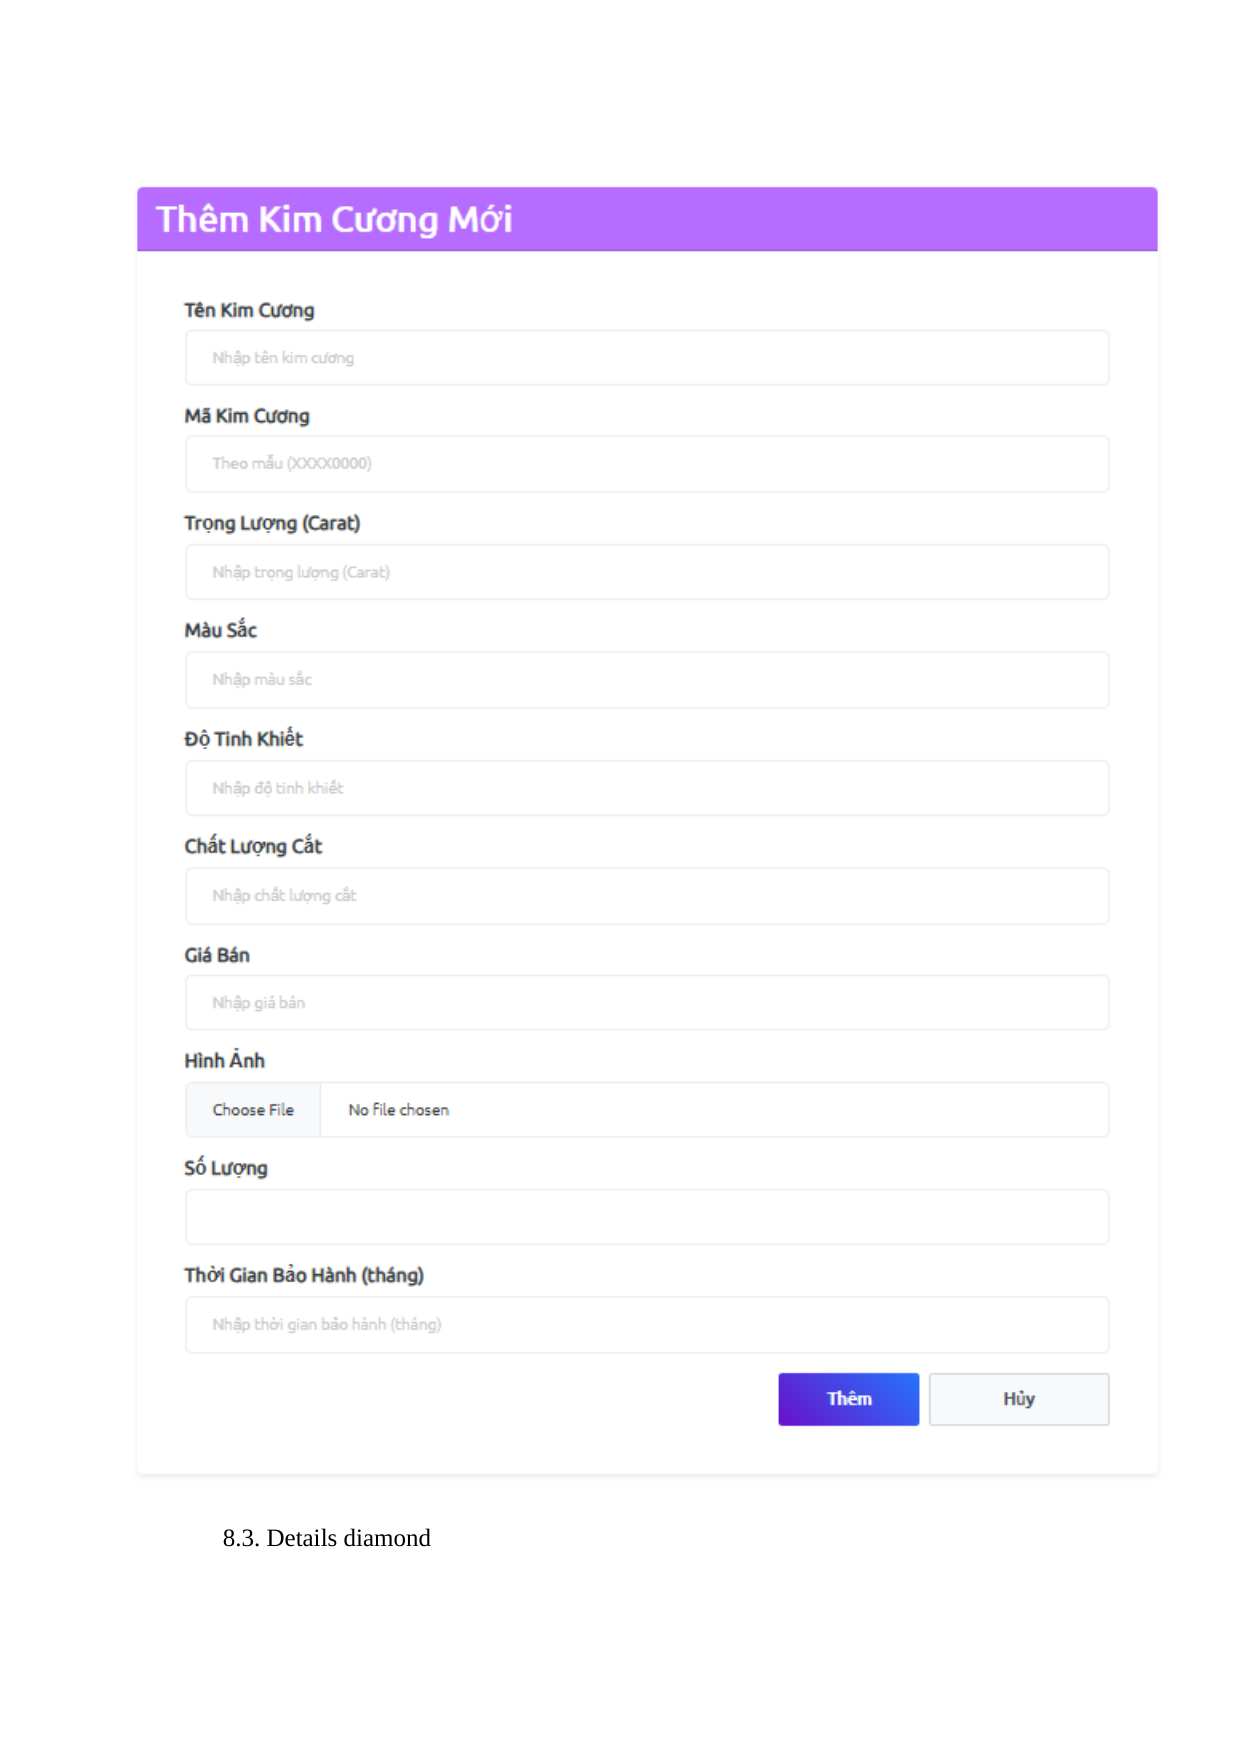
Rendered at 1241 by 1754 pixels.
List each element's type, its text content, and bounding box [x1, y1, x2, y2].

picture [88, 150, 1214, 1511]
text 8.3. Details diamond [89, 1523, 1090, 1552]
